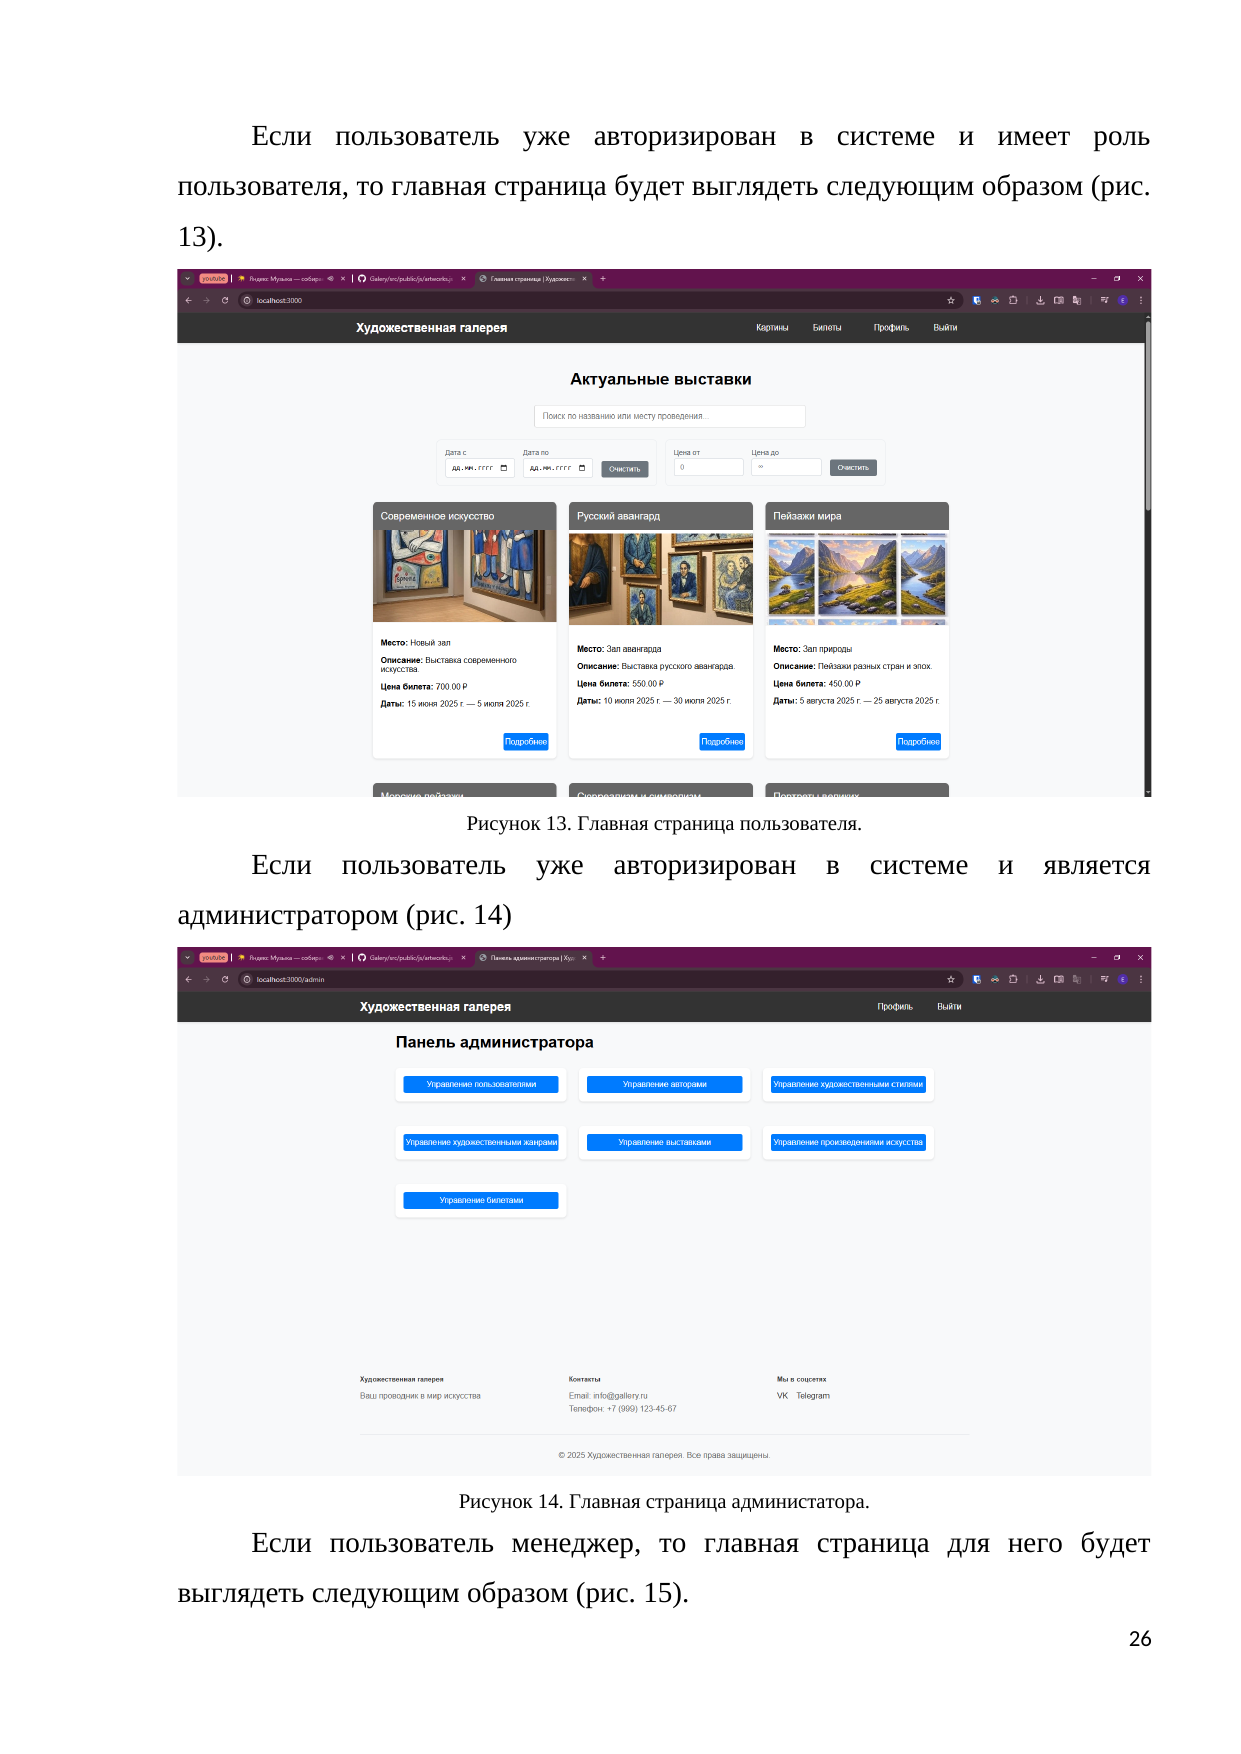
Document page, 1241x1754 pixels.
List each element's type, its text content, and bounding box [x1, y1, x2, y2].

list Если пользователь уже авторизирован в системе и имеет роль пользователя, то главная страница будет выглядеть следующим образом (рис. 13). [177, 118, 1152, 252]
text Рисунок 13. Главная страница пользователя. [177, 811, 1152, 835]
text Рисунок 14. Главная страница администатора. [177, 1489, 1152, 1513]
list Если пользователь уже авторизирован в системе и является администратором (рис. 14) [177, 847, 1152, 931]
picture [177, 269, 1152, 797]
picture [177, 947, 1152, 1476]
list Если пользователь менеджер, то главная страница для него будет выглядеть следующим образом (рис. 15). [177, 1525, 1152, 1609]
